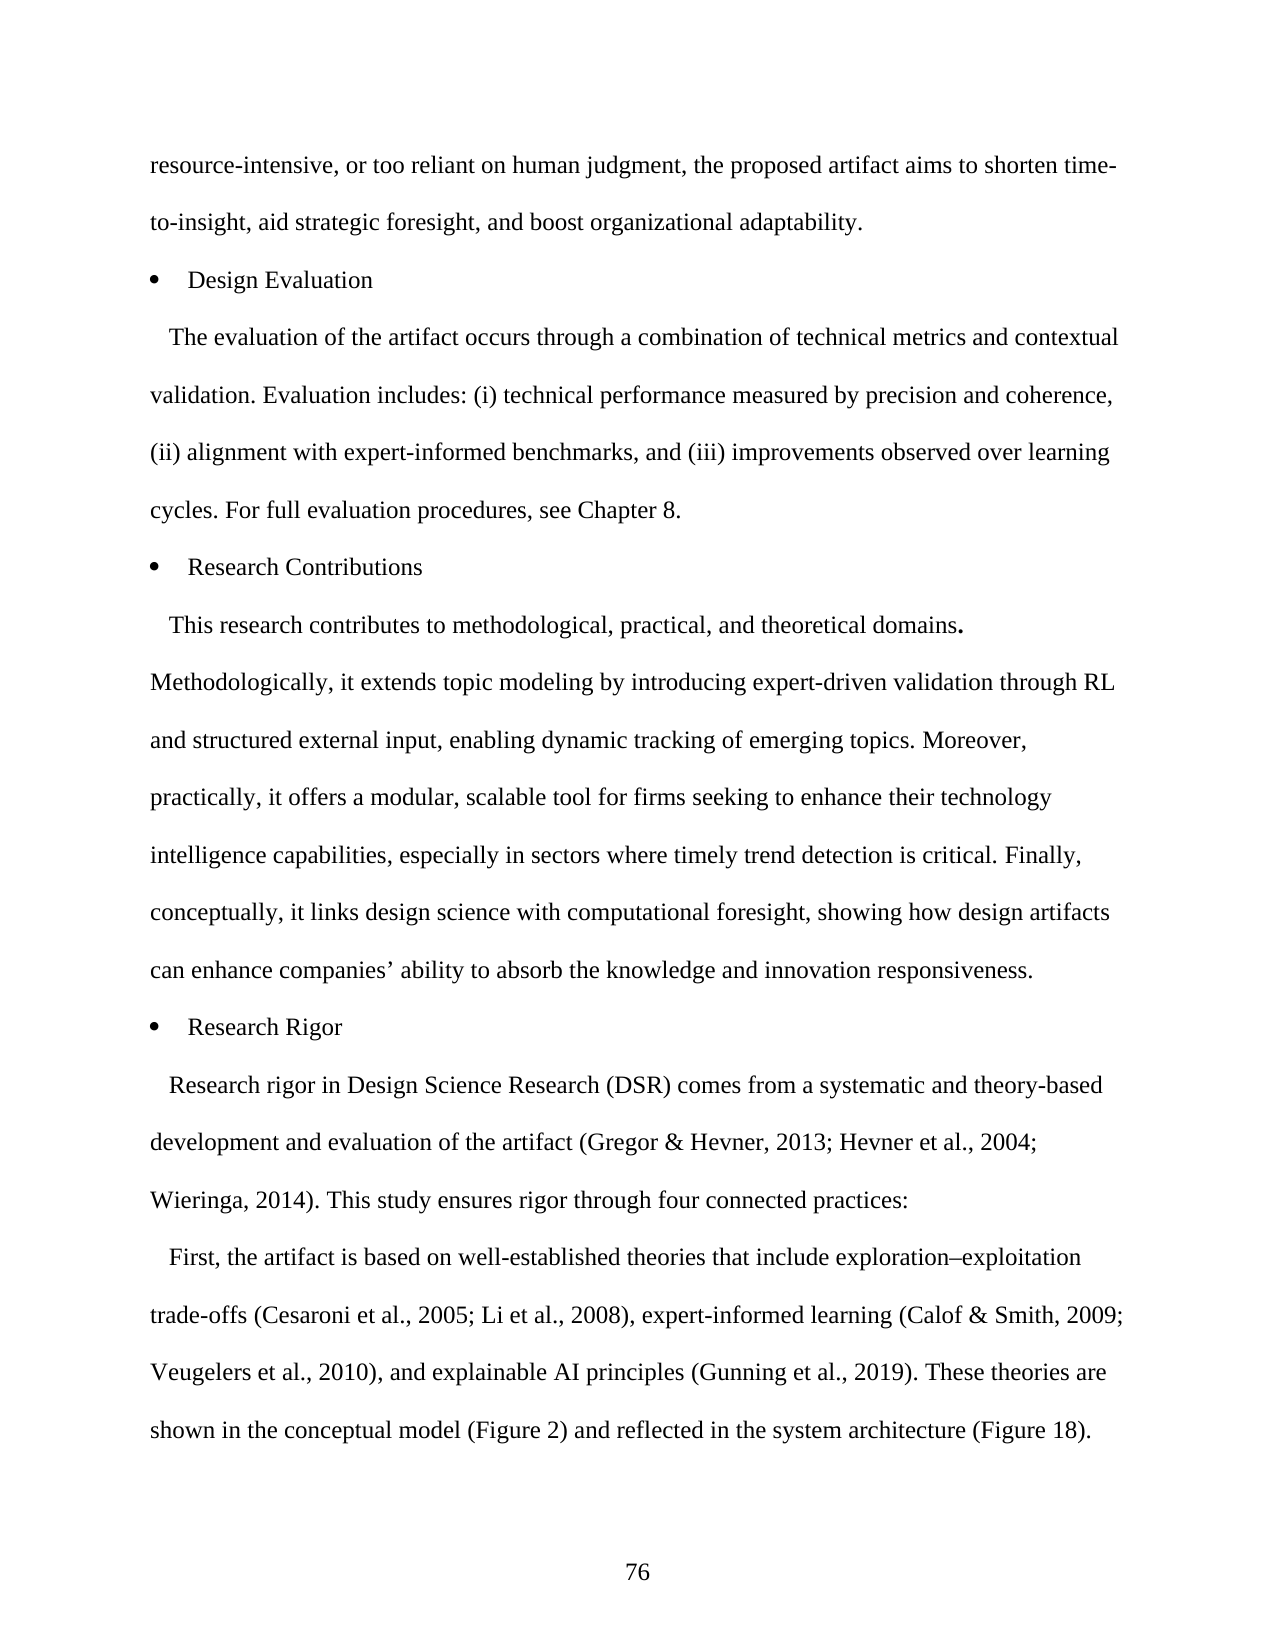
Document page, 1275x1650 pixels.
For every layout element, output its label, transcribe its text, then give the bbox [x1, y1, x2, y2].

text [150, 150, 1125, 236]
list Design Evaluation [150, 265, 1125, 294]
text The evaluation of the artifact occurs through a combination of technical metrics and contextual validation. Evaluation includes: (i) technical performance measured by precision and coherence, (ii) alignment with expert-informed benchmarks, and (iii) improvements observed over learning cycles. For full evaluation procedures, see Chapter 8. [150, 322, 1125, 524]
text First, the artifact is based on well-established theories that include exploration–exploitation trade-offs (Cesaroni et al., 2005; Li et al., 2008), expert-informed learning (Calof & Smith, 2009; Veugelers et al., 2010), and explainable AI principles (Gunning et al., 2019). These theories are shown in the conceptual model (Figure 2) and reflected in the system architecture (Figure 18). [150, 1242, 1125, 1444]
list Research Rigor [150, 1012, 1125, 1041]
list Research Contributions [150, 552, 1125, 581]
text Research rigor in Design Science Research (DSR) comes from a systematic and theory-based development and evaluation of the artifact (Gregor & Hevner, 2013; Hevner et al., 2004; Wieringa, 2014). This study ensures rigor through four connected practices: [150, 1070, 1125, 1214]
text This research contributes to methodological, practical, and theoretical domains. Methodologically, it extends topic modeling by introducing expert-driven validation through RL and structured external input, enabling dynamic tracking of emerging topics. Moreover, practically, it offers a modular, scalable tool for firms seeking to enhance their technology intelligence capabilities, especially in sectors where timely trend detection is critical. Finally, conceptually, it links design science with computational foresight, showing how design artifacts can enhance companies’ ability to absorb the knowledge and innovation responsiveness. [150, 610, 1125, 984]
